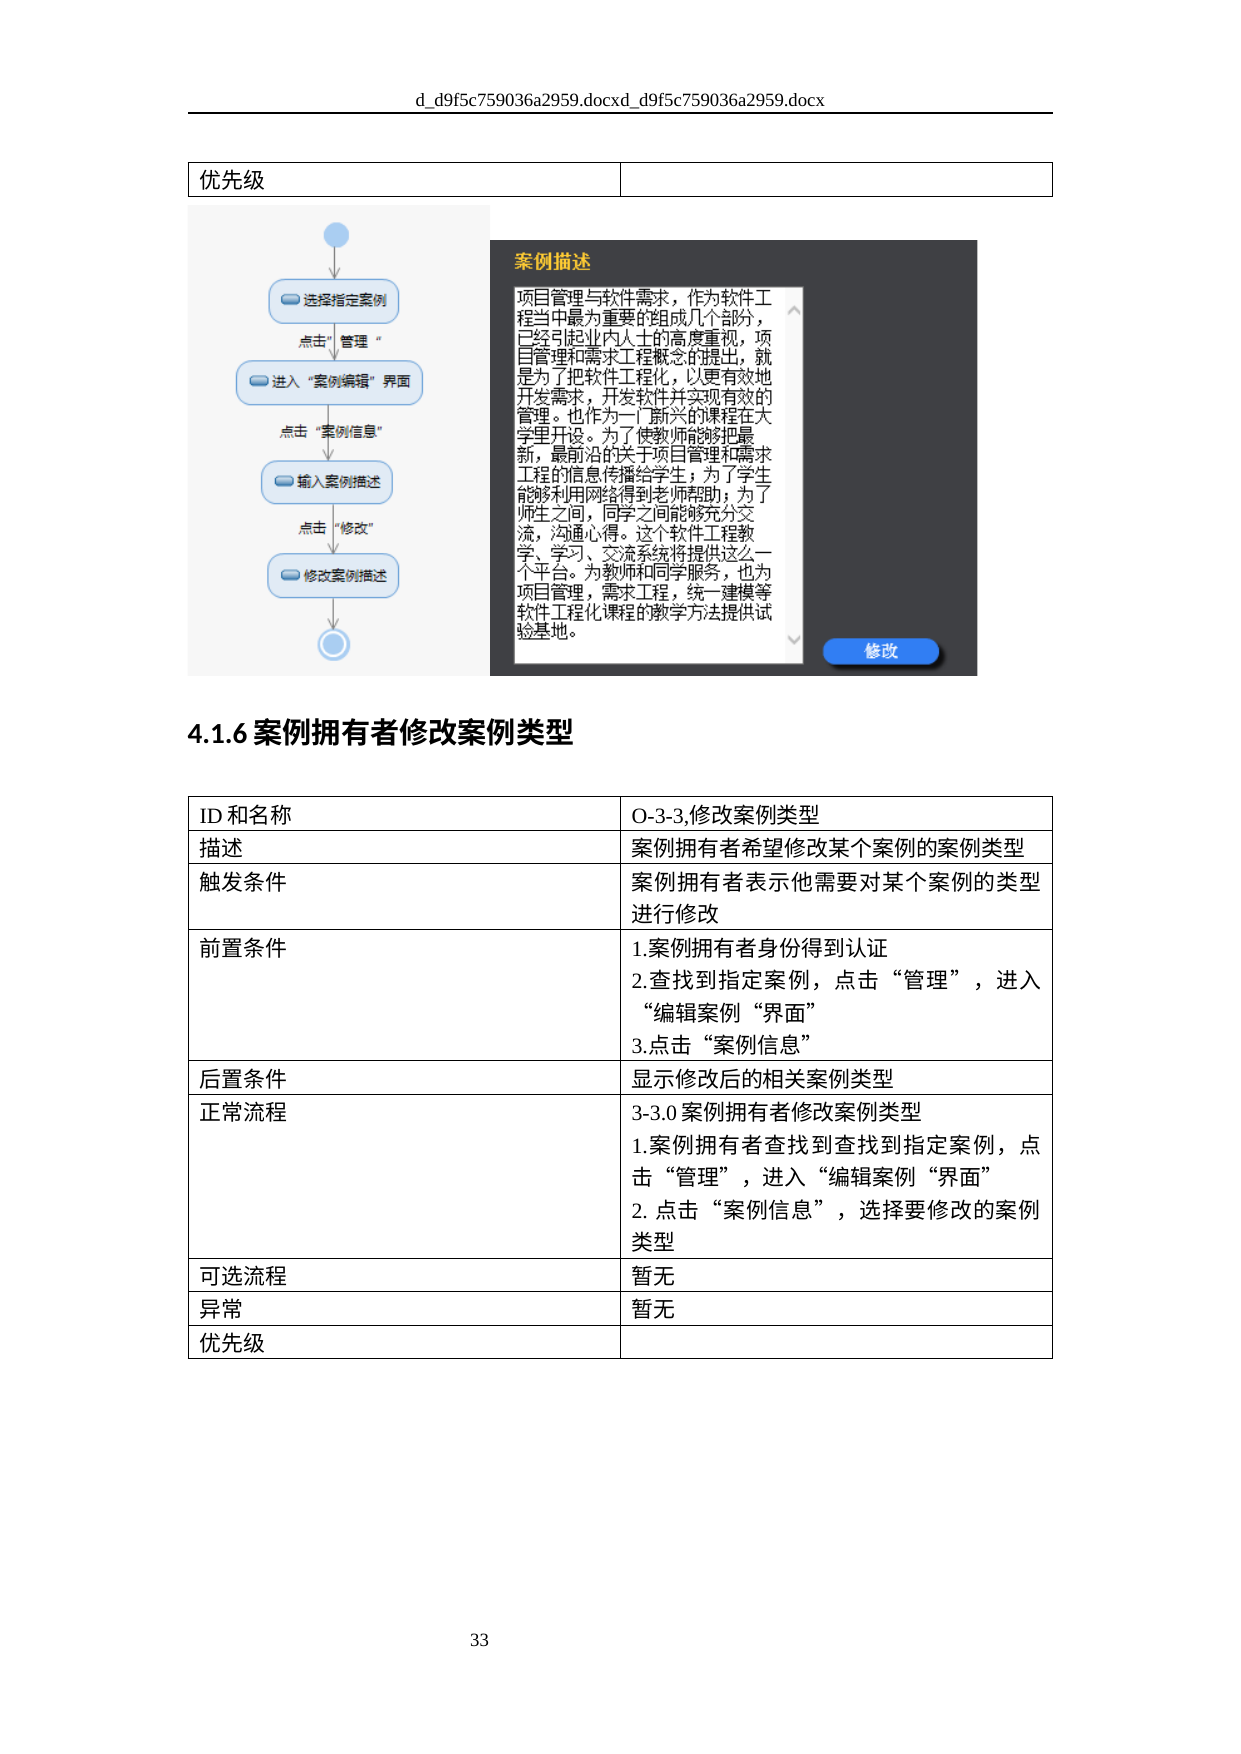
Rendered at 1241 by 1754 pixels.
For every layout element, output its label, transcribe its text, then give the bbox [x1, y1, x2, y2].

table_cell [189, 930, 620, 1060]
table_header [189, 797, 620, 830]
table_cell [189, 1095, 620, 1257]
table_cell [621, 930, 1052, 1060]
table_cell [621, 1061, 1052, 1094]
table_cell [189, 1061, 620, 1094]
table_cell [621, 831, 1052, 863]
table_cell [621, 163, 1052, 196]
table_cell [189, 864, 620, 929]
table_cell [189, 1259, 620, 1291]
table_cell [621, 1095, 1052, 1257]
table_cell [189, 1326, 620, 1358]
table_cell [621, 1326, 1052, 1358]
picture [187, 205, 978, 676]
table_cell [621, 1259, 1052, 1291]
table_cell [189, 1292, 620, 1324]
subtitle 4.1.6案例拥有者修改案例类型 [187, 699, 1053, 764]
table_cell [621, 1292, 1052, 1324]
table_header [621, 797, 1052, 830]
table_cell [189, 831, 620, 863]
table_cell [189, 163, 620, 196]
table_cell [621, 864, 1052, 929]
